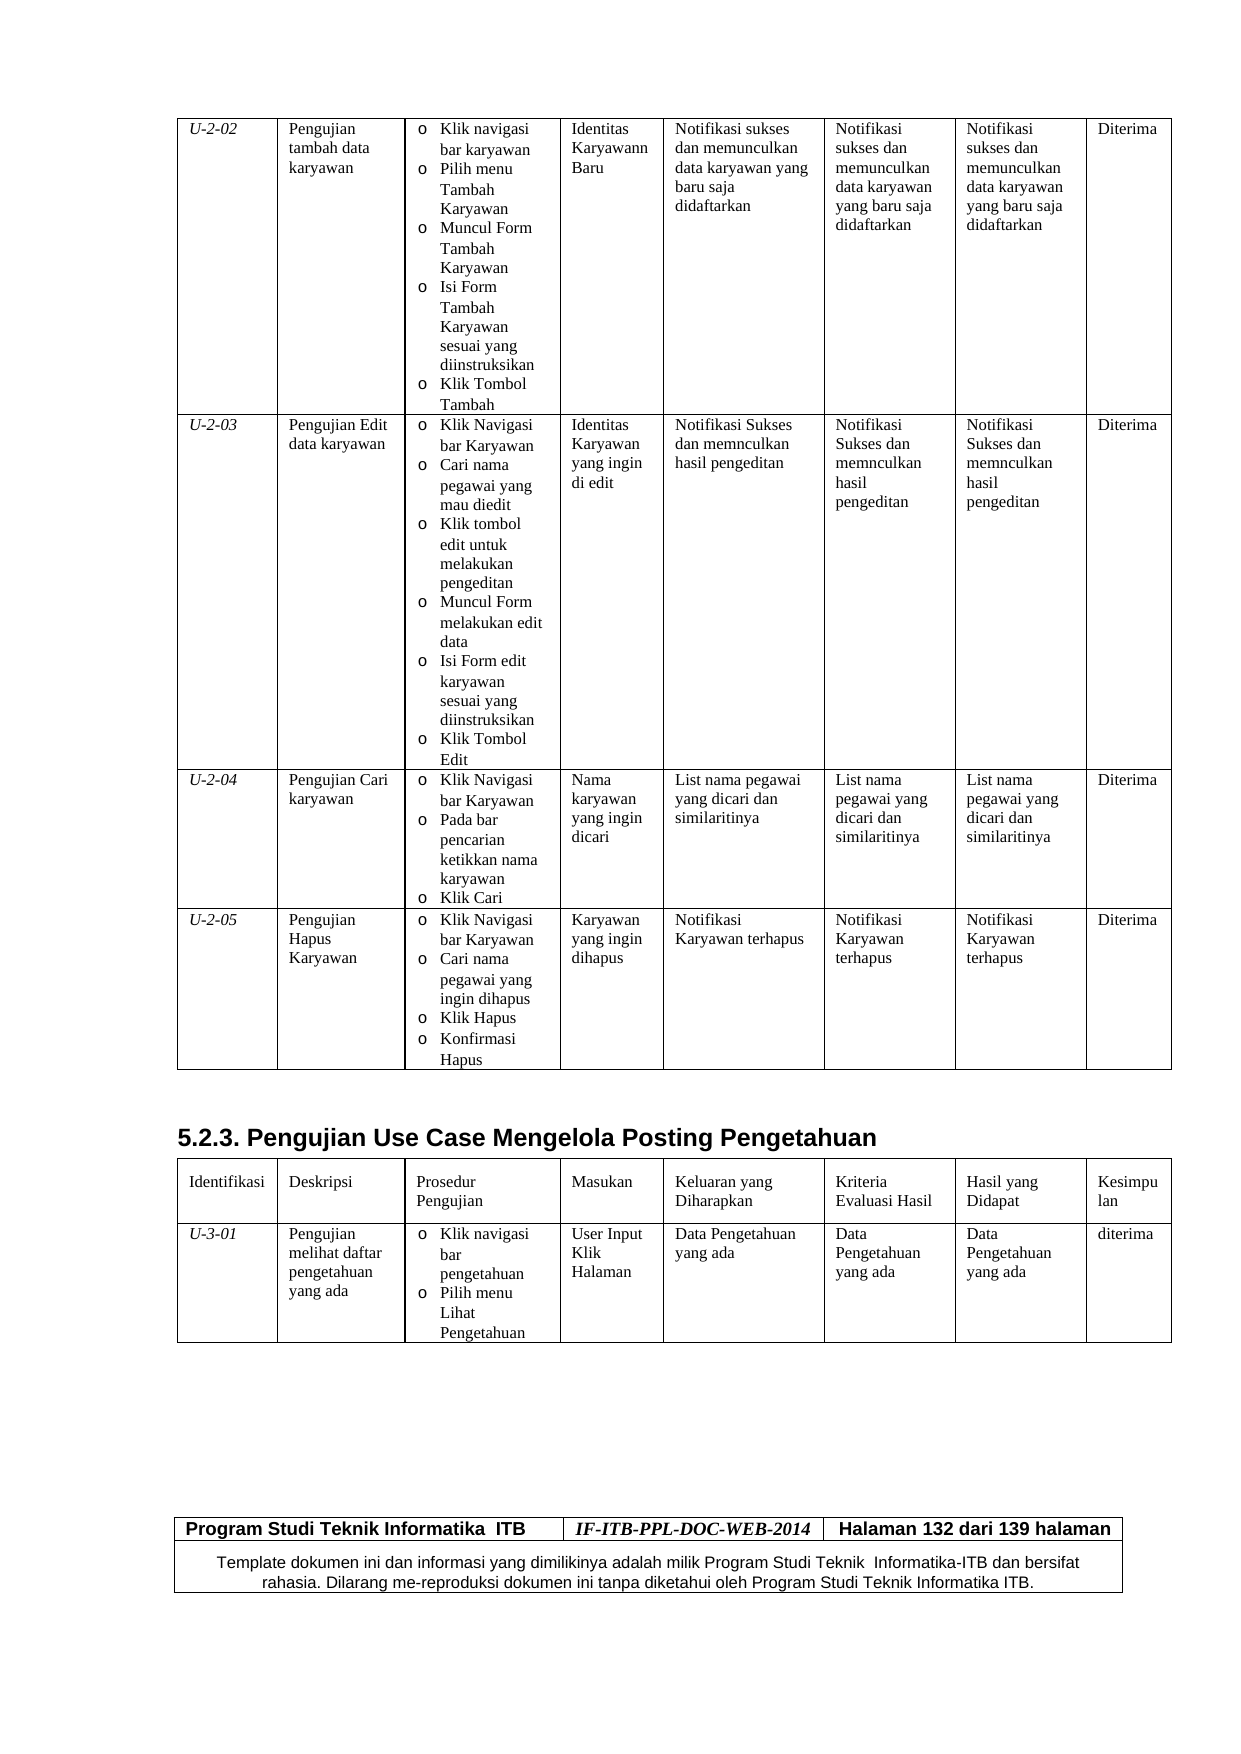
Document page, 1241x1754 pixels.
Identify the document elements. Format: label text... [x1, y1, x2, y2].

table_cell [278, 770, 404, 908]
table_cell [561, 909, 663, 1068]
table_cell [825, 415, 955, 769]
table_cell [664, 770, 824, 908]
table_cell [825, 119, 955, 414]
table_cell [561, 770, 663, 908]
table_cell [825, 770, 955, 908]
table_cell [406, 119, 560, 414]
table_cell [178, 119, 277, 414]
subtitle 5.2.3. Pengujian Use Case Mengelola Posting Pengetahuan [177, 1123, 1122, 1152]
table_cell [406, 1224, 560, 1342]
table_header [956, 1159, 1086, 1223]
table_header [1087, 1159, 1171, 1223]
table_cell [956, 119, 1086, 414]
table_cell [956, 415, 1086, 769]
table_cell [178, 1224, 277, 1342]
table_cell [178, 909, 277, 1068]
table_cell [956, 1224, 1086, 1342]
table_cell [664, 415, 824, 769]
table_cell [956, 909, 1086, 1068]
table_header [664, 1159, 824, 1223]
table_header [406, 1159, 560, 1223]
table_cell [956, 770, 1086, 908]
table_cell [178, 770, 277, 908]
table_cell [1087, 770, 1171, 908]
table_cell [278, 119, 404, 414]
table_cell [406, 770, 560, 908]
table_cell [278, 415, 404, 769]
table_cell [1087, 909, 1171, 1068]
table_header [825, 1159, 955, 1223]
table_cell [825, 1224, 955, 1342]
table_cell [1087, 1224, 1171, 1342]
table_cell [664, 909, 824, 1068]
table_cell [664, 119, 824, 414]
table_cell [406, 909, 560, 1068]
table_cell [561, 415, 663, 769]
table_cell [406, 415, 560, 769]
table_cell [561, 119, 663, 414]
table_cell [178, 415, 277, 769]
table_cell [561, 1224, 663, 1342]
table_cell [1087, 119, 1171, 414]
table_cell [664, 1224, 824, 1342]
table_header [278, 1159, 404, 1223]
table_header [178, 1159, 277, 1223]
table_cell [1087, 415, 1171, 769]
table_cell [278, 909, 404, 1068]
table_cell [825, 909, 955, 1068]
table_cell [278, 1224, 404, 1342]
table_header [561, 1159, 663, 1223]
